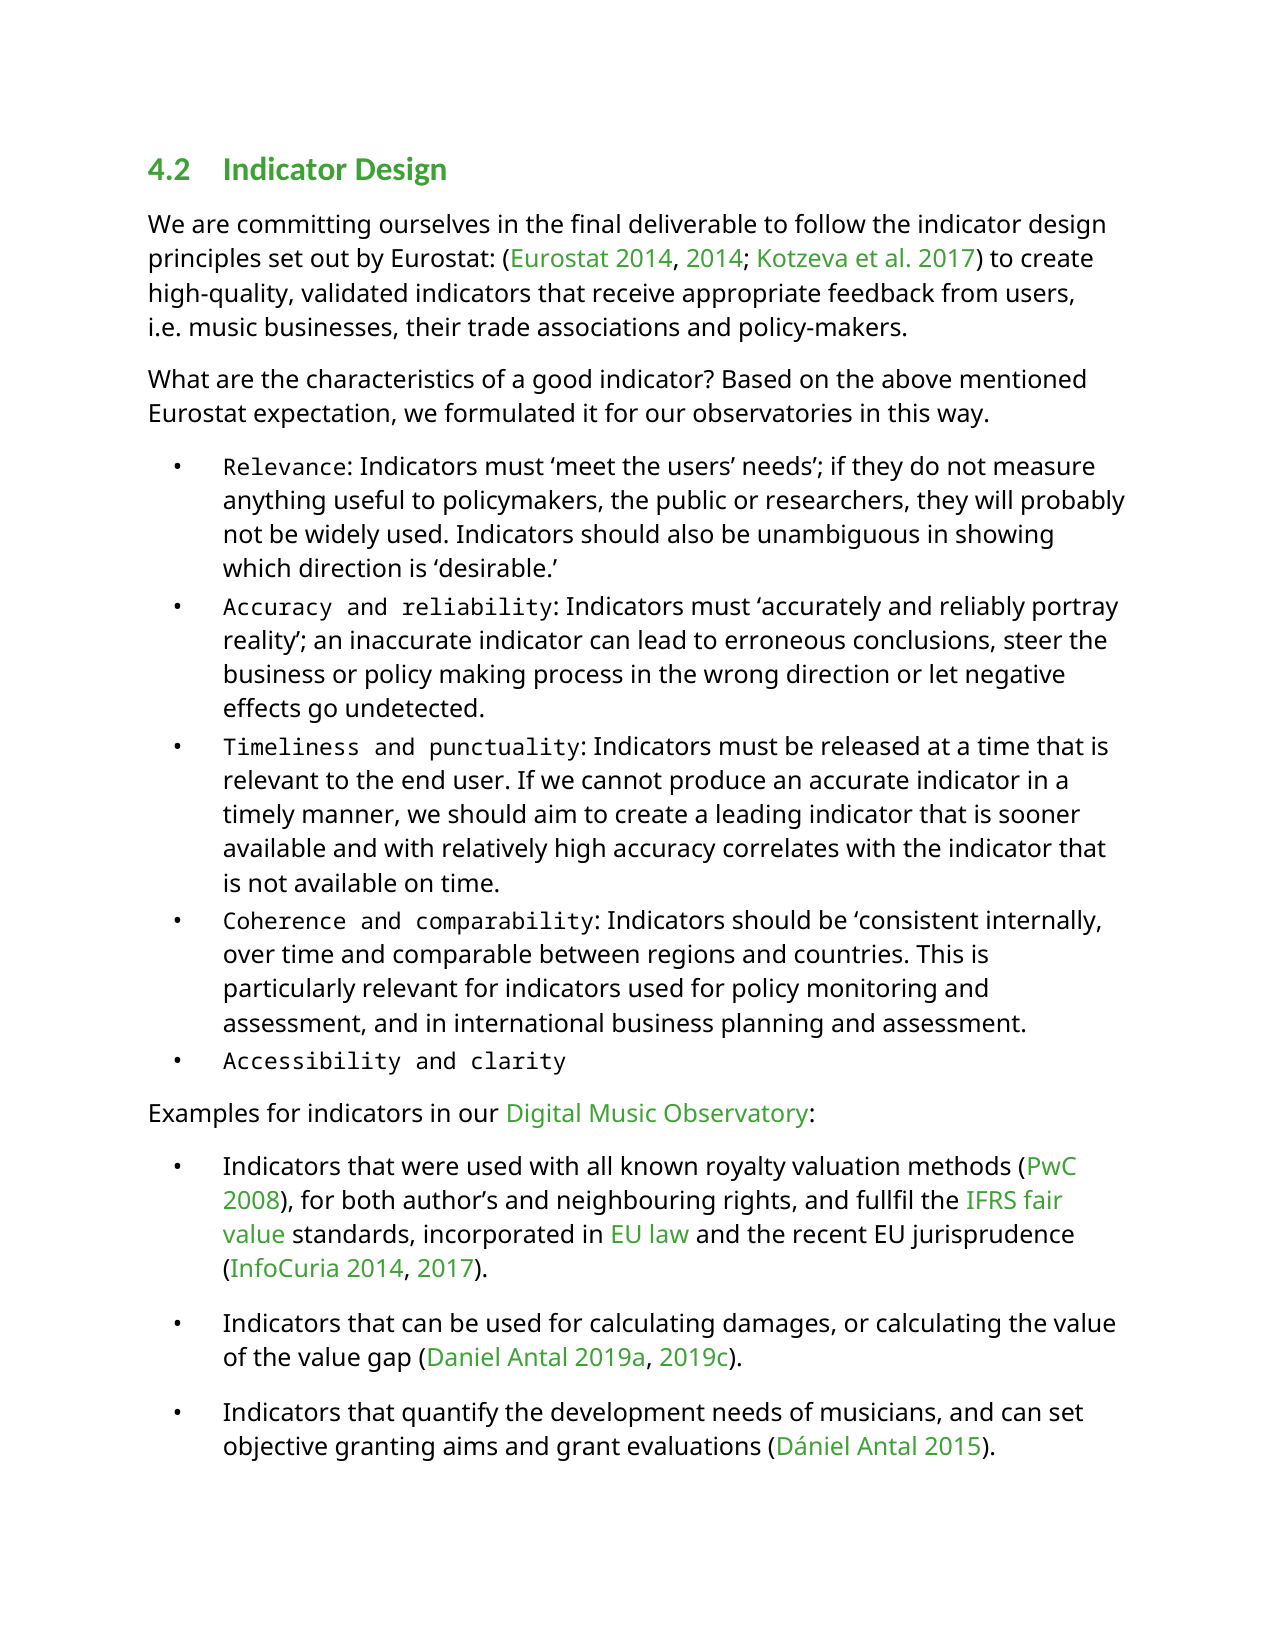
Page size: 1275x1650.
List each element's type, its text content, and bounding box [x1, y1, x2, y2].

text We are committing ourselves in the final deliverable to follow the indicator design principles set out by Eurostat: (Eurostat 2014, 2014; Kotzeva et al. 2017) to create high-quality, validated indicators that receive appropriate feedback from users, i.e. music businesses, their trade associations and policy-makers. [148, 207, 1127, 343]
list Indicators that can be used for calculating damages, or calculating the value of the value gap (Daniel Antal 2019a, 2019c). [173, 1306, 1127, 1374]
list Accuracy and reliability: Indicators must ‘accurately and reliably portray reality’; an inaccurate indicator can lead to erroneous conclusions, steer the business or policy making process in the wrong direction or let negative effects go undetected. [173, 589, 1127, 725]
list Indicators that were used with all known royalty valuation methods (PwC 2008), for both author’s and neighbouring rights, and fullfil the IFRS fair value standards, incorporated in EU law and the recent EU jurisprudence (InfoCuria 2014, 2017). [173, 1149, 1127, 1285]
list Indicators that quantify the development needs of musicians, and can set objective granting aims and grant evaluations (Dániel Antal 2015). [173, 1395, 1127, 1463]
list Accessibility and clarity [173, 1043, 1127, 1077]
list Relevance: Indicators must ‘meet the users’ needs’; if they do not measure anything useful to policymakers, the public or researchers, they will probably not be widely used. Indicators should also be unambiguous in showing which direction is ‘desirable.’ [173, 449, 1127, 585]
list Timeliness and punctuality: Indicators must be released at a time that is relevant to the end user. If we cannot produce an accurate indicator in a timely manner, we should aim to create a leading indicator that is sooner available and with relatively high accuracy correlates with the indicator that is not available on time. [173, 729, 1127, 899]
list Coherence and comparability: Indicators should be ‘consistent internally, over time and comparable between regions and countries. This is particularly relevant for indicators used for policy monitoring and assessment, and in international business planning and assessment. [173, 903, 1127, 1039]
subtitle 4.2 Indicator Design [148, 148, 1127, 188]
text Examples for indicators in our Digital Music Observatory: [148, 1096, 1127, 1130]
text What are the characteristics of a good indicator? Based on the above mentioned Eurostat expectation, we formulated it for our observatories in this way. [148, 362, 1127, 430]
